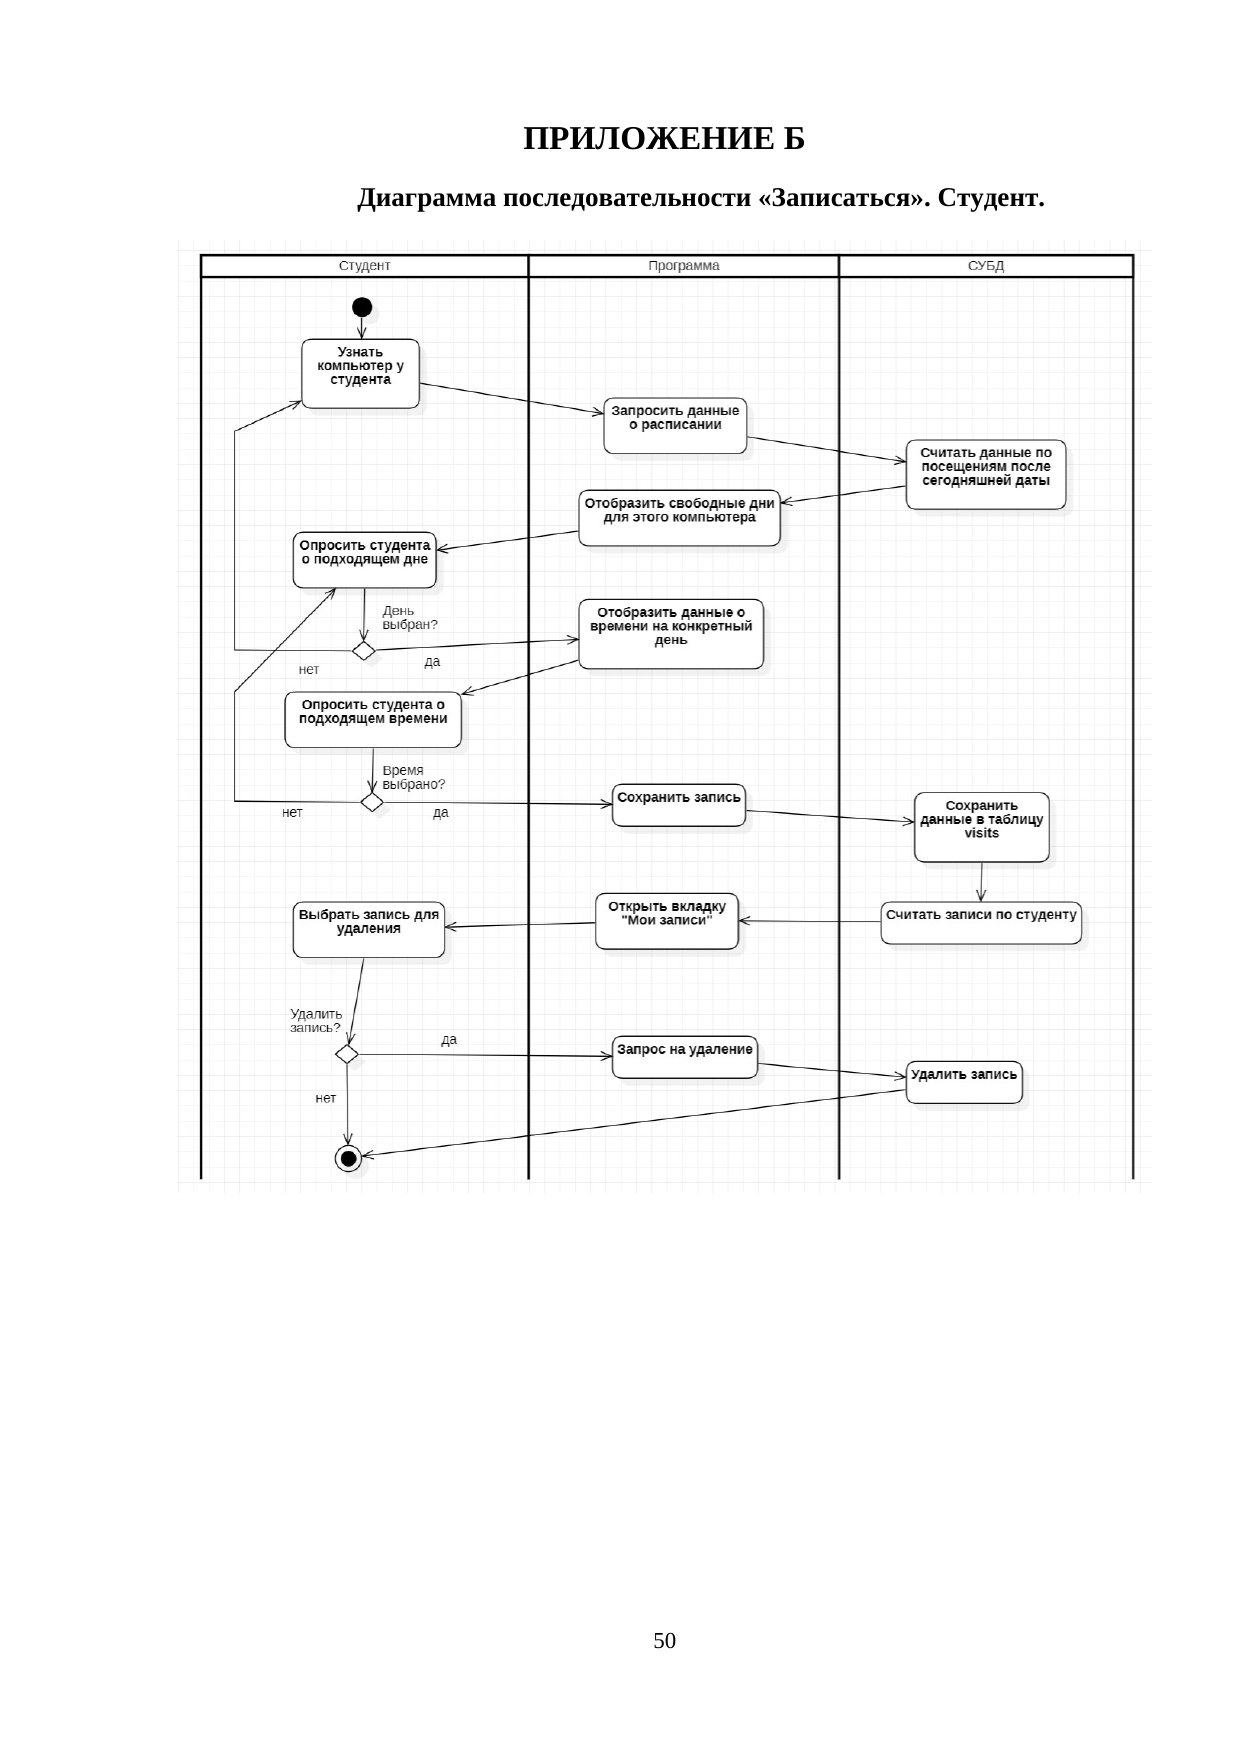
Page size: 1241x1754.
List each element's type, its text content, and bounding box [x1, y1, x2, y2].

text ПРИЛОЖЕНИЕ Б [177, 118, 1152, 156]
text Диаграмма последовательности «Записаться». Студент. [177, 181, 1152, 213]
picture [177, 240, 1152, 1193]
